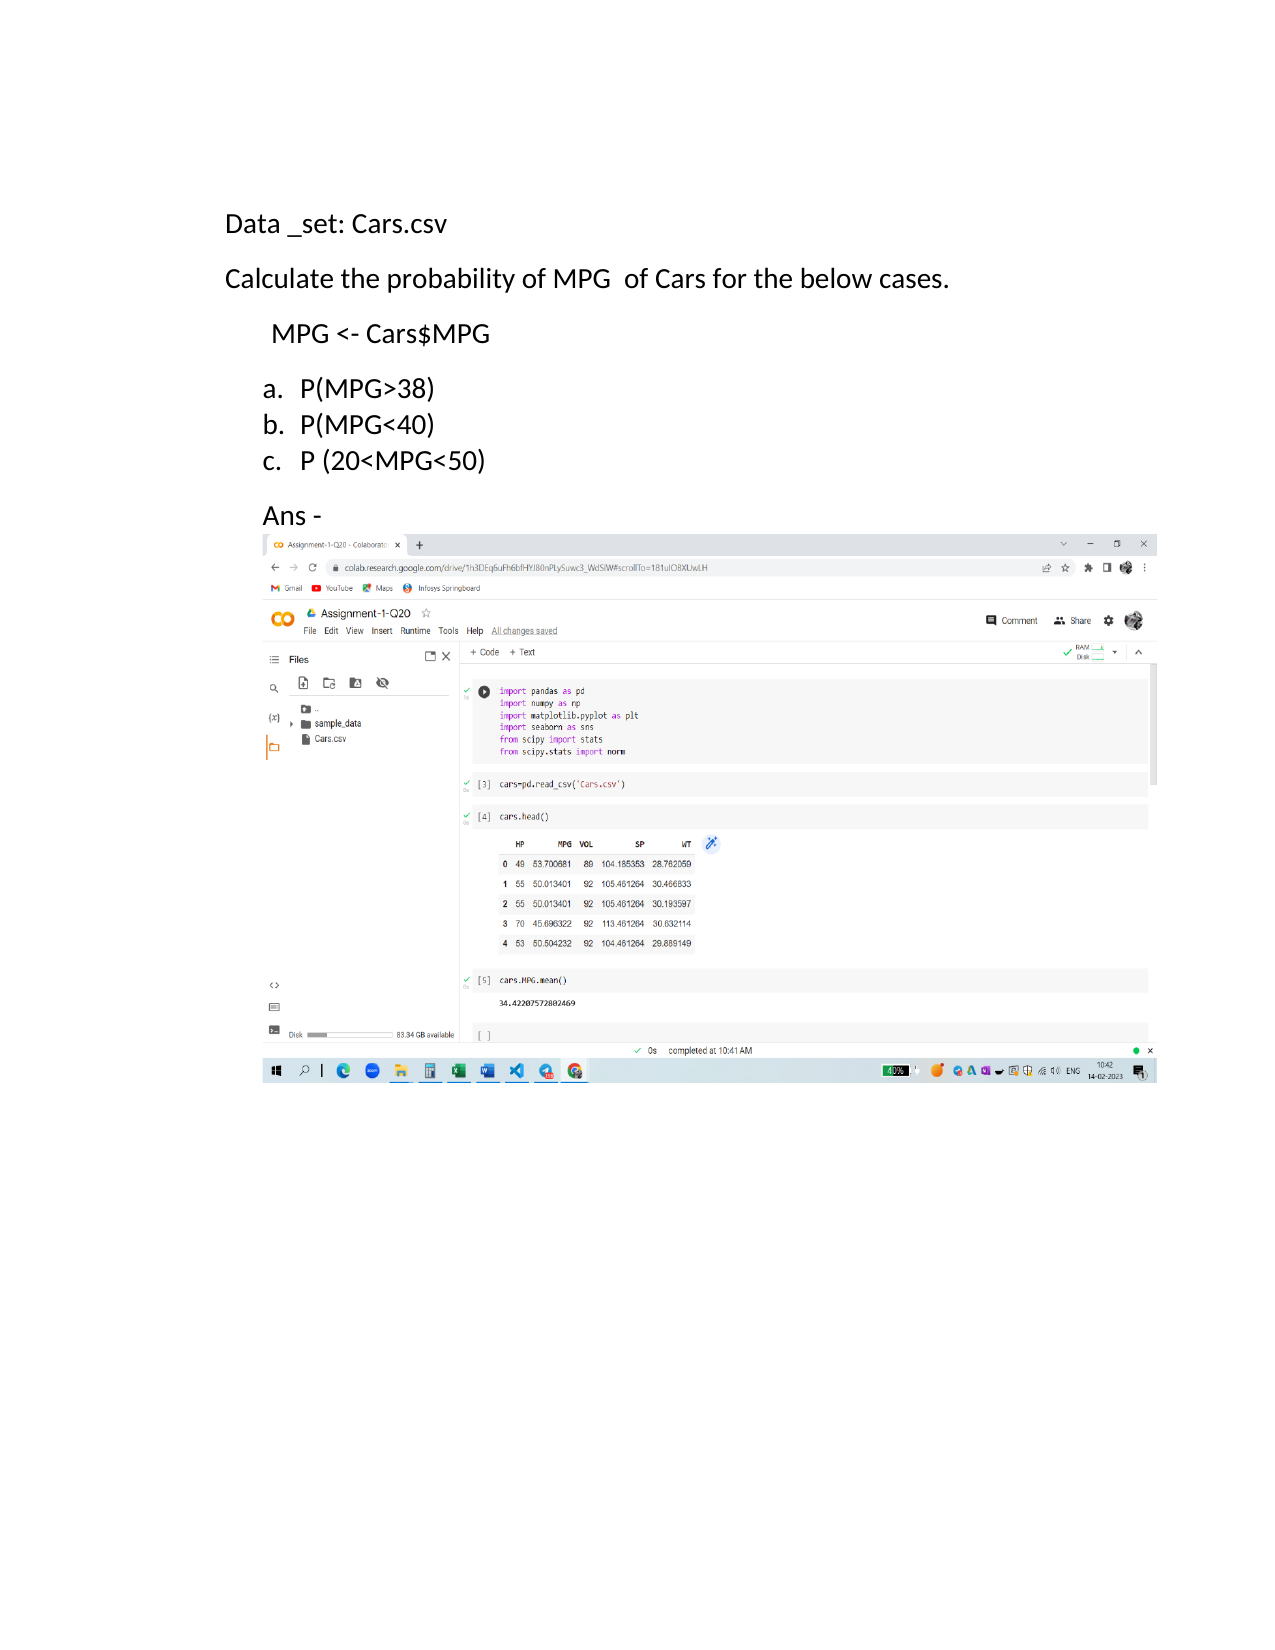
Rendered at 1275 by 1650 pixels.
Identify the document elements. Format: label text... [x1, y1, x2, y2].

picture [262, 534, 1157, 1083]
list P (20<MPG<50) [262, 442, 1125, 477]
text Calculate the probability of MPG of Cars for the below cases. [225, 260, 1125, 296]
text Data _set: Cars.csv [225, 205, 1125, 241]
text Ans - [262, 497, 1125, 534]
text MPG <- Cars$MPG [225, 315, 1125, 351]
list P(MPG>38) [262, 370, 1125, 406]
list P(MPG<40) [262, 406, 1125, 442]
